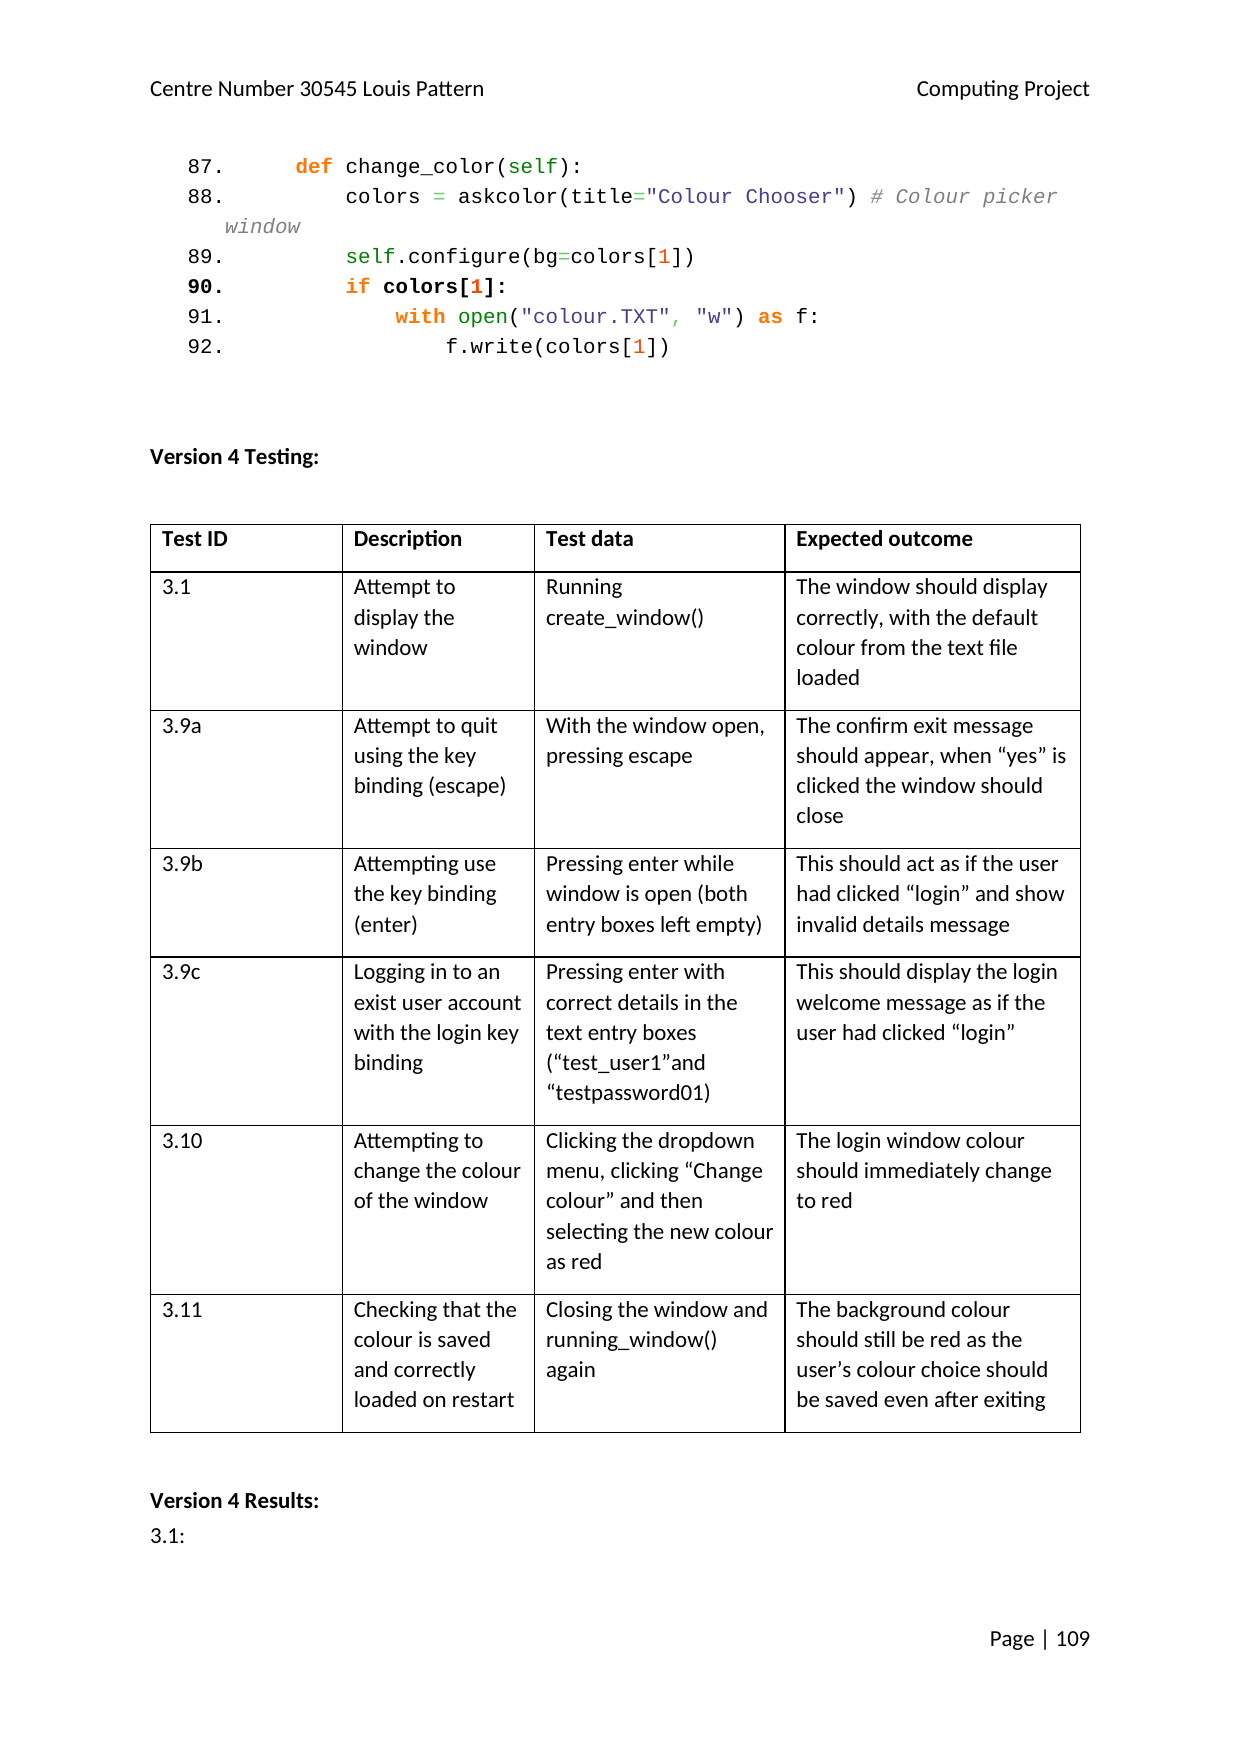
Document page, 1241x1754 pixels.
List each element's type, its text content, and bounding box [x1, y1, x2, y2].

list def change_color(self): [187, 150, 1090, 180]
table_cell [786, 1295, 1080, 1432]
list self.configure(bg=colors[1]) [187, 240, 1090, 270]
subtitle Version 4 Results: [150, 1486, 1090, 1514]
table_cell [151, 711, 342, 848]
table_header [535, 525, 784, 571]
subtitle Version 4 Testing: [150, 442, 1090, 470]
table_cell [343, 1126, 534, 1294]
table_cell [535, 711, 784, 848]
list with open("colour.TXT", "w") as f: [187, 300, 1090, 330]
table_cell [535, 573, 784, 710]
list if colors[1]: [187, 270, 1090, 300]
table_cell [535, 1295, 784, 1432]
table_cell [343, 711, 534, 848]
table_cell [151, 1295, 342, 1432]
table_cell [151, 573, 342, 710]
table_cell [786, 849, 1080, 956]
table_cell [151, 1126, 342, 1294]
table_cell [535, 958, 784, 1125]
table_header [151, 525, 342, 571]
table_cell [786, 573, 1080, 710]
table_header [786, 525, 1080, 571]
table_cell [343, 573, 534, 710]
text 3.1: [150, 1521, 1090, 1549]
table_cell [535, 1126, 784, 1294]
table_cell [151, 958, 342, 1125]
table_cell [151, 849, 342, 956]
list f.write(colors[1]) [187, 330, 1090, 360]
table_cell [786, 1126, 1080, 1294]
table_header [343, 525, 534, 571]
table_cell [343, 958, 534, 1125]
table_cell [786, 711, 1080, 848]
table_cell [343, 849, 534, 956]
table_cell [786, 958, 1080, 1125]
list colors = askcolor(title="Colour Chooser") # Colour picker window [187, 180, 1090, 240]
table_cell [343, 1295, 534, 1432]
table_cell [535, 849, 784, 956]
